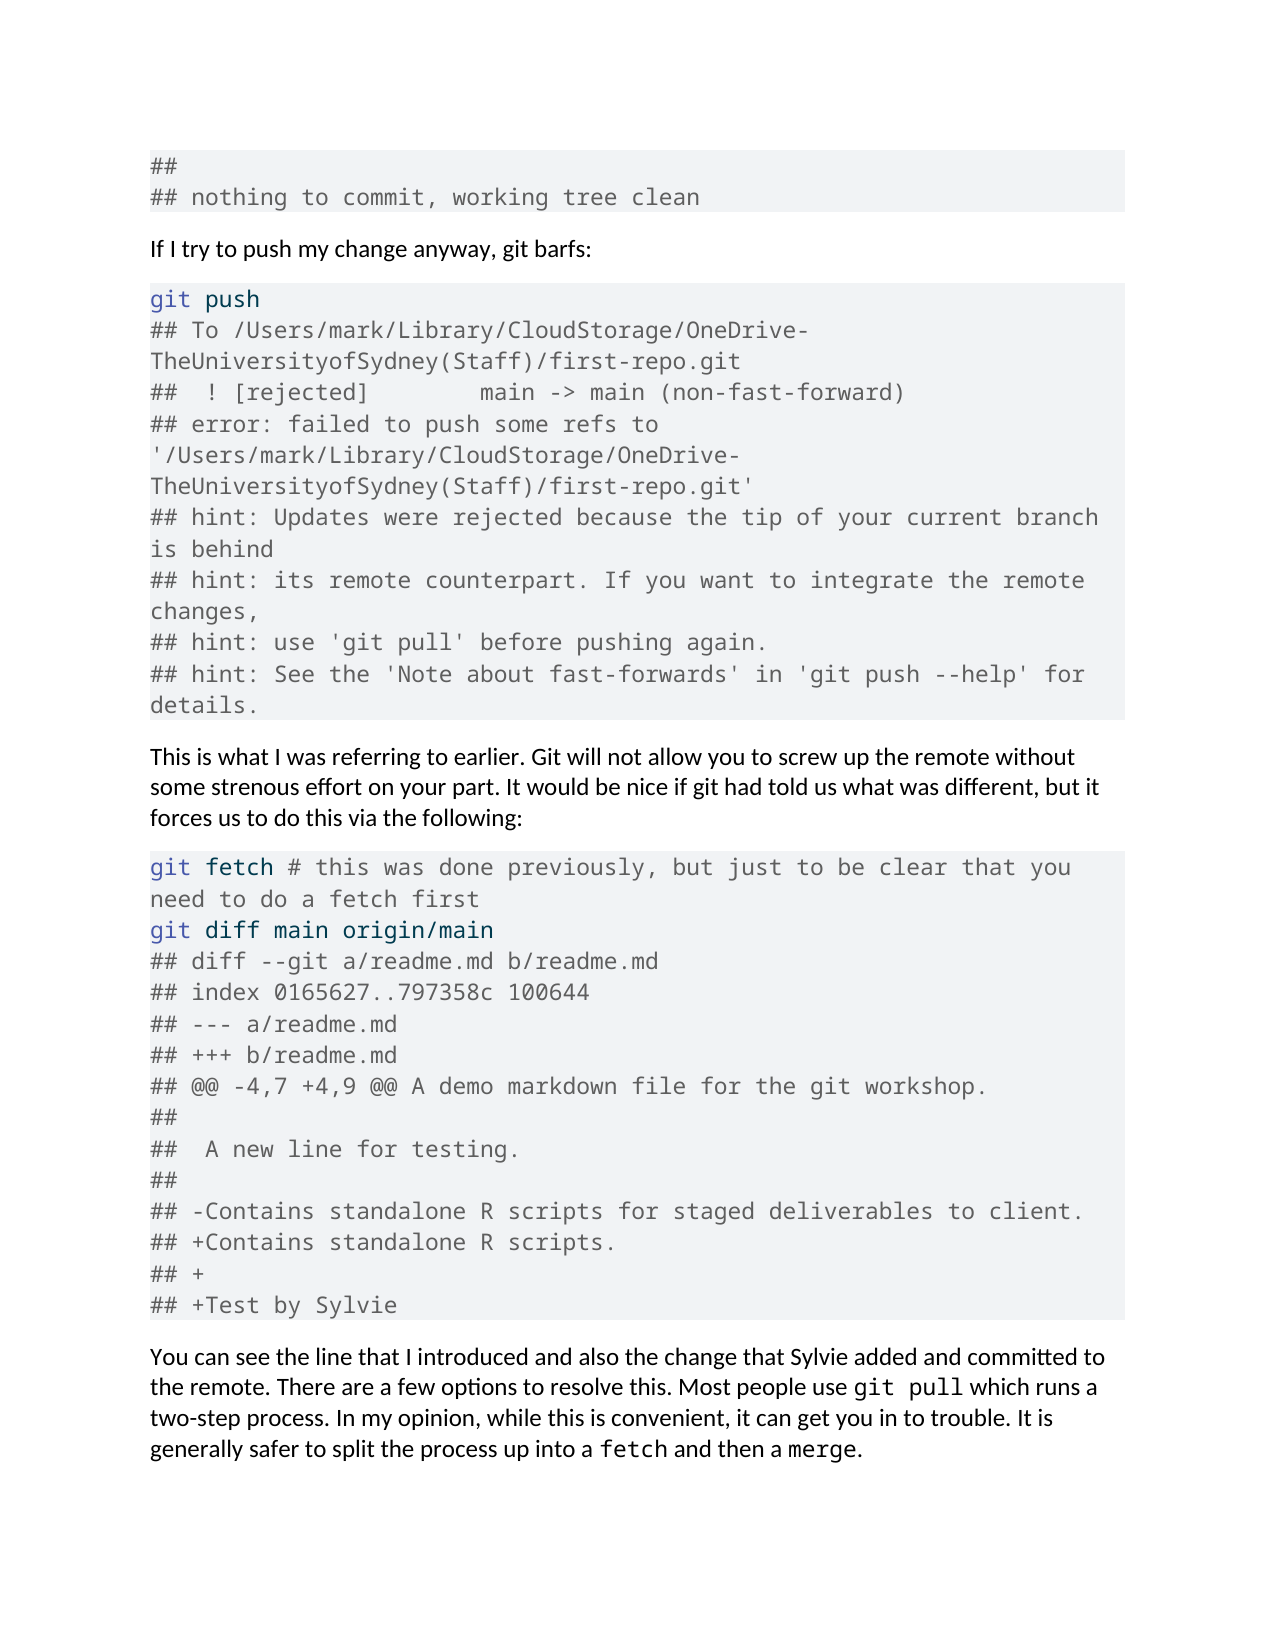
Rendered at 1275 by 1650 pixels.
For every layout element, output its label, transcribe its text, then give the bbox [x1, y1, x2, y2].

text You can see the line that I introduced and also the change that Sylvie added and committed to the remote. There are a few options to resolve this. Most people use git pull which runs a two-step process. In my opinion, while this is convenient, it can get you in to trouble. It is generally safer to split the process up into a fetch and then a merge. [150, 1341, 1125, 1464]
text If I try to push my change anyway, git barfs: [150, 233, 1125, 264]
text git push ## To /Users/mark/Library/CloudStorage/OneDrive-TheUniversityofSydney(Staff)/first-repo.git ## ! [rejected] main -> main (non-fast-forward) ## error: failed to push some refs to '/Users/mark/Library/CloudStorage/OneDrive-TheUniversityofSydney(Staff)/first-repo.git' ## hint: Updates were rejected because the tip of your current branch is behind ## hint: its remote counterpart. If you want to integrate the remote changes, ## hint: use 'git pull' before pushing again. ## hint: See the 'Note about fast-forwards' in 'git push --help' for details. [260, 283, 1125, 720]
text This is what I was referring to earlier. Git will not allow you to screw up the remote without some strenous effort on your part. It would be nice if git had told us what was different, but it forces us to do this via the following: [150, 741, 1125, 832]
text git fetch # this was done previously, but just to be clear that you need to do a fetch first git diff main origin/main ## diff --git a/readme.md b/readme.md ## index 0165627..797358c 100644 ## --- a/readme.md ## +++ b/readme.md ## @@ -4,7 +4,9 @@ A demo markdown file for the git workshop. ## ## A new line for testing. ## ## -Contains standalone R scripts for staged deliverables to client. ## +Contains standalone R scripts. ## + ## +Test by Sylvie [150, 851, 1125, 1320]
